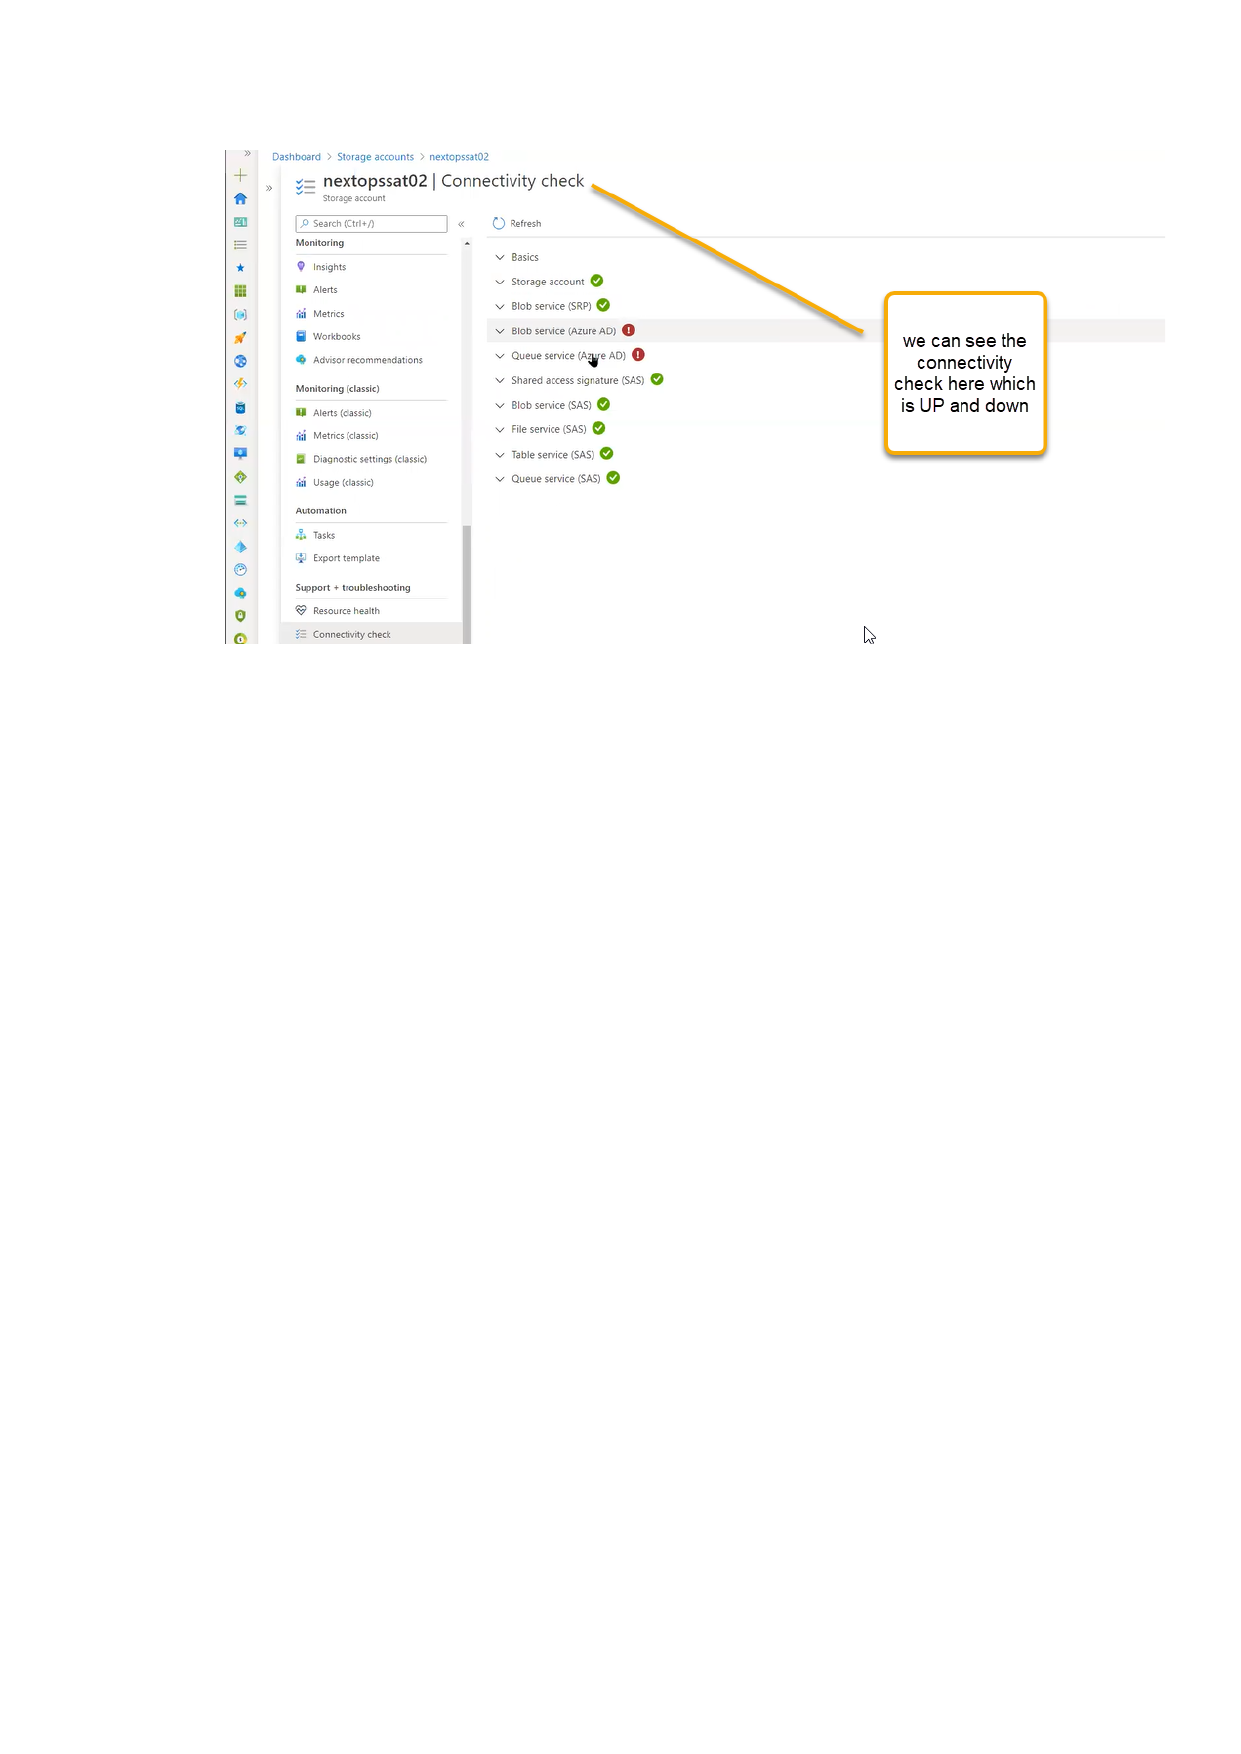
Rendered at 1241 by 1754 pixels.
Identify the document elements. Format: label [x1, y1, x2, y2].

picture [225, 150, 1166, 644]
